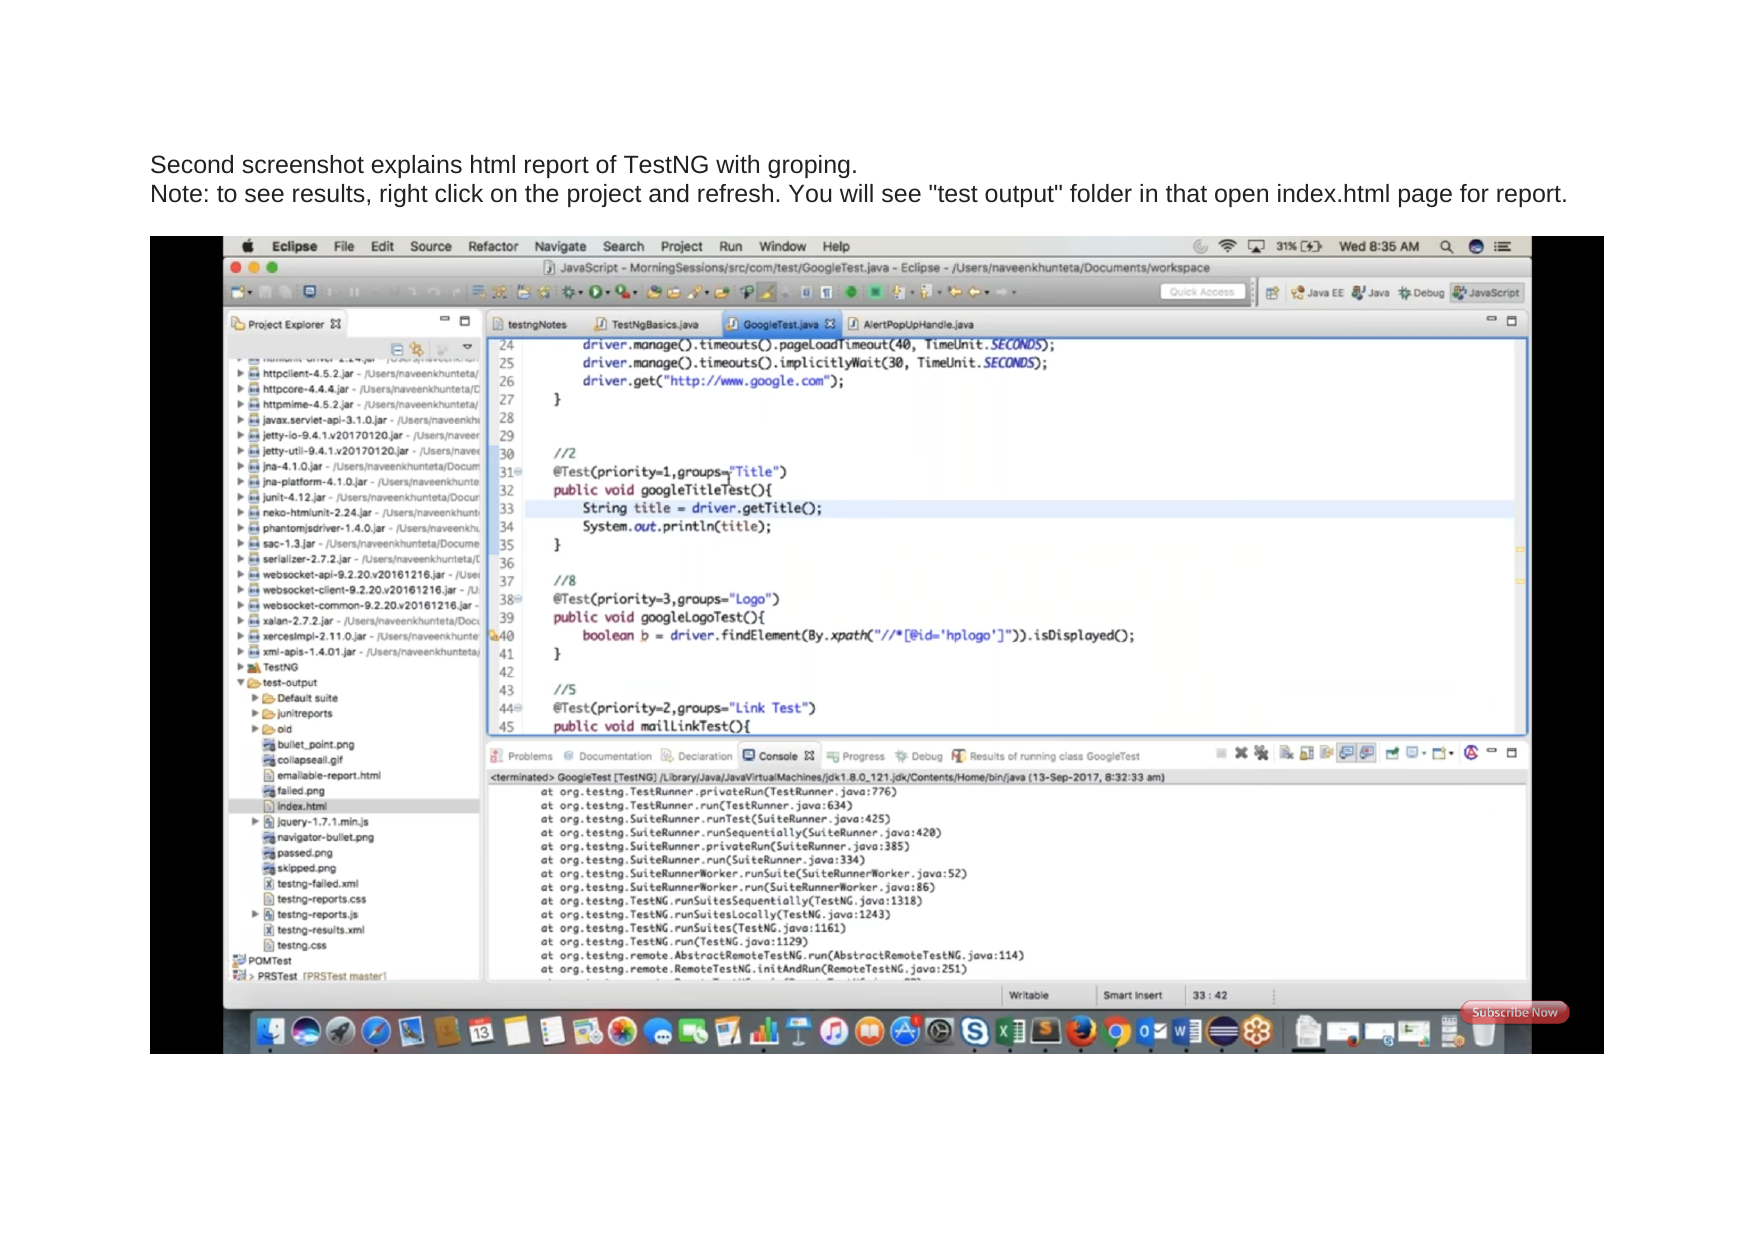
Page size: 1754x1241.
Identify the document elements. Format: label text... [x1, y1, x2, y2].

text Note: to see results, right click on the project and refresh. You will see "test output" folder in that open index.html page for report. [150, 179, 1604, 207]
picture [150, 236, 1604, 1054]
text Second screenshot explains html report of TestNG with groping. [150, 150, 1604, 179]
